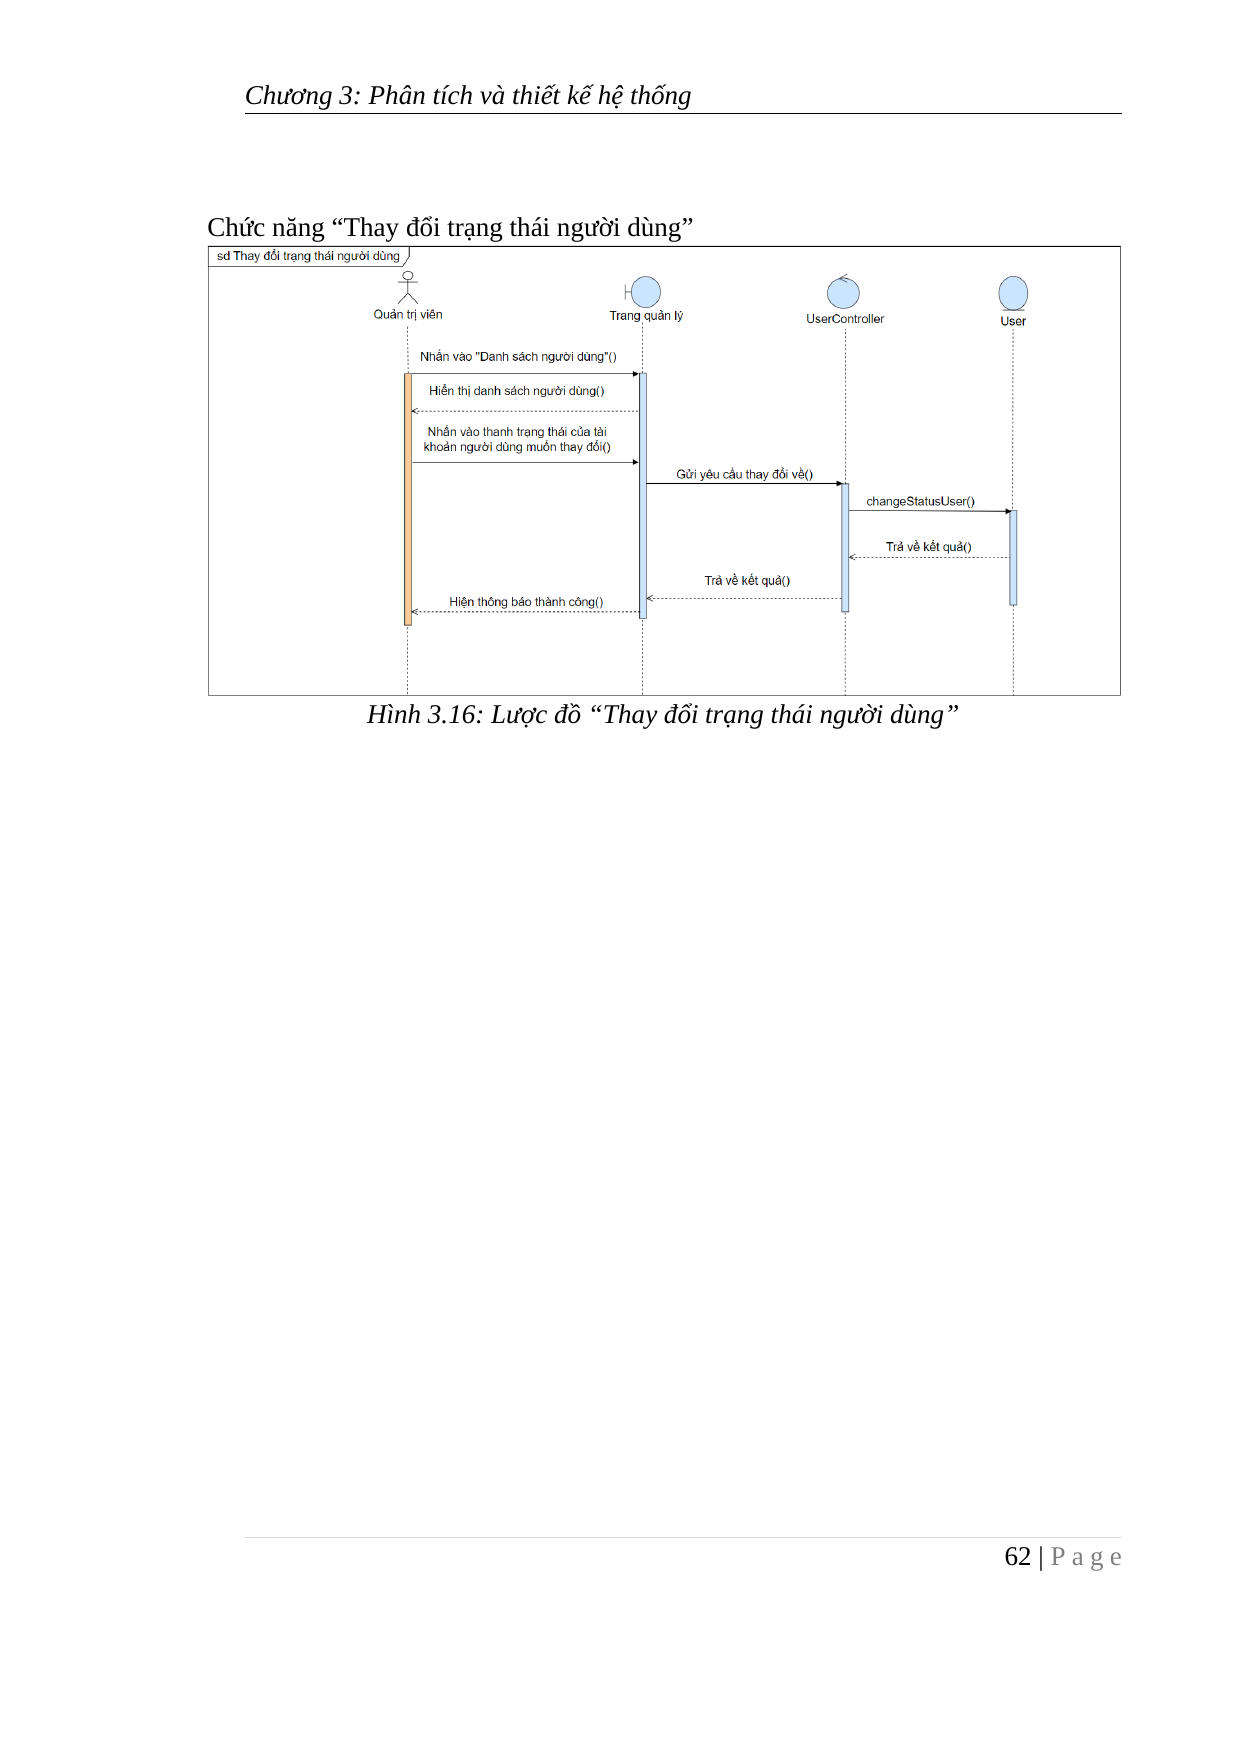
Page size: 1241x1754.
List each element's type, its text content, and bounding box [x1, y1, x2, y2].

picture [207, 242, 1123, 698]
text Hình 3.16: Lược đồ “Thay đổi trạng thái người dùng” [207, 698, 1122, 729]
text Chức năng “Thay đổi trạng thái người dùng” [207, 211, 1122, 242]
